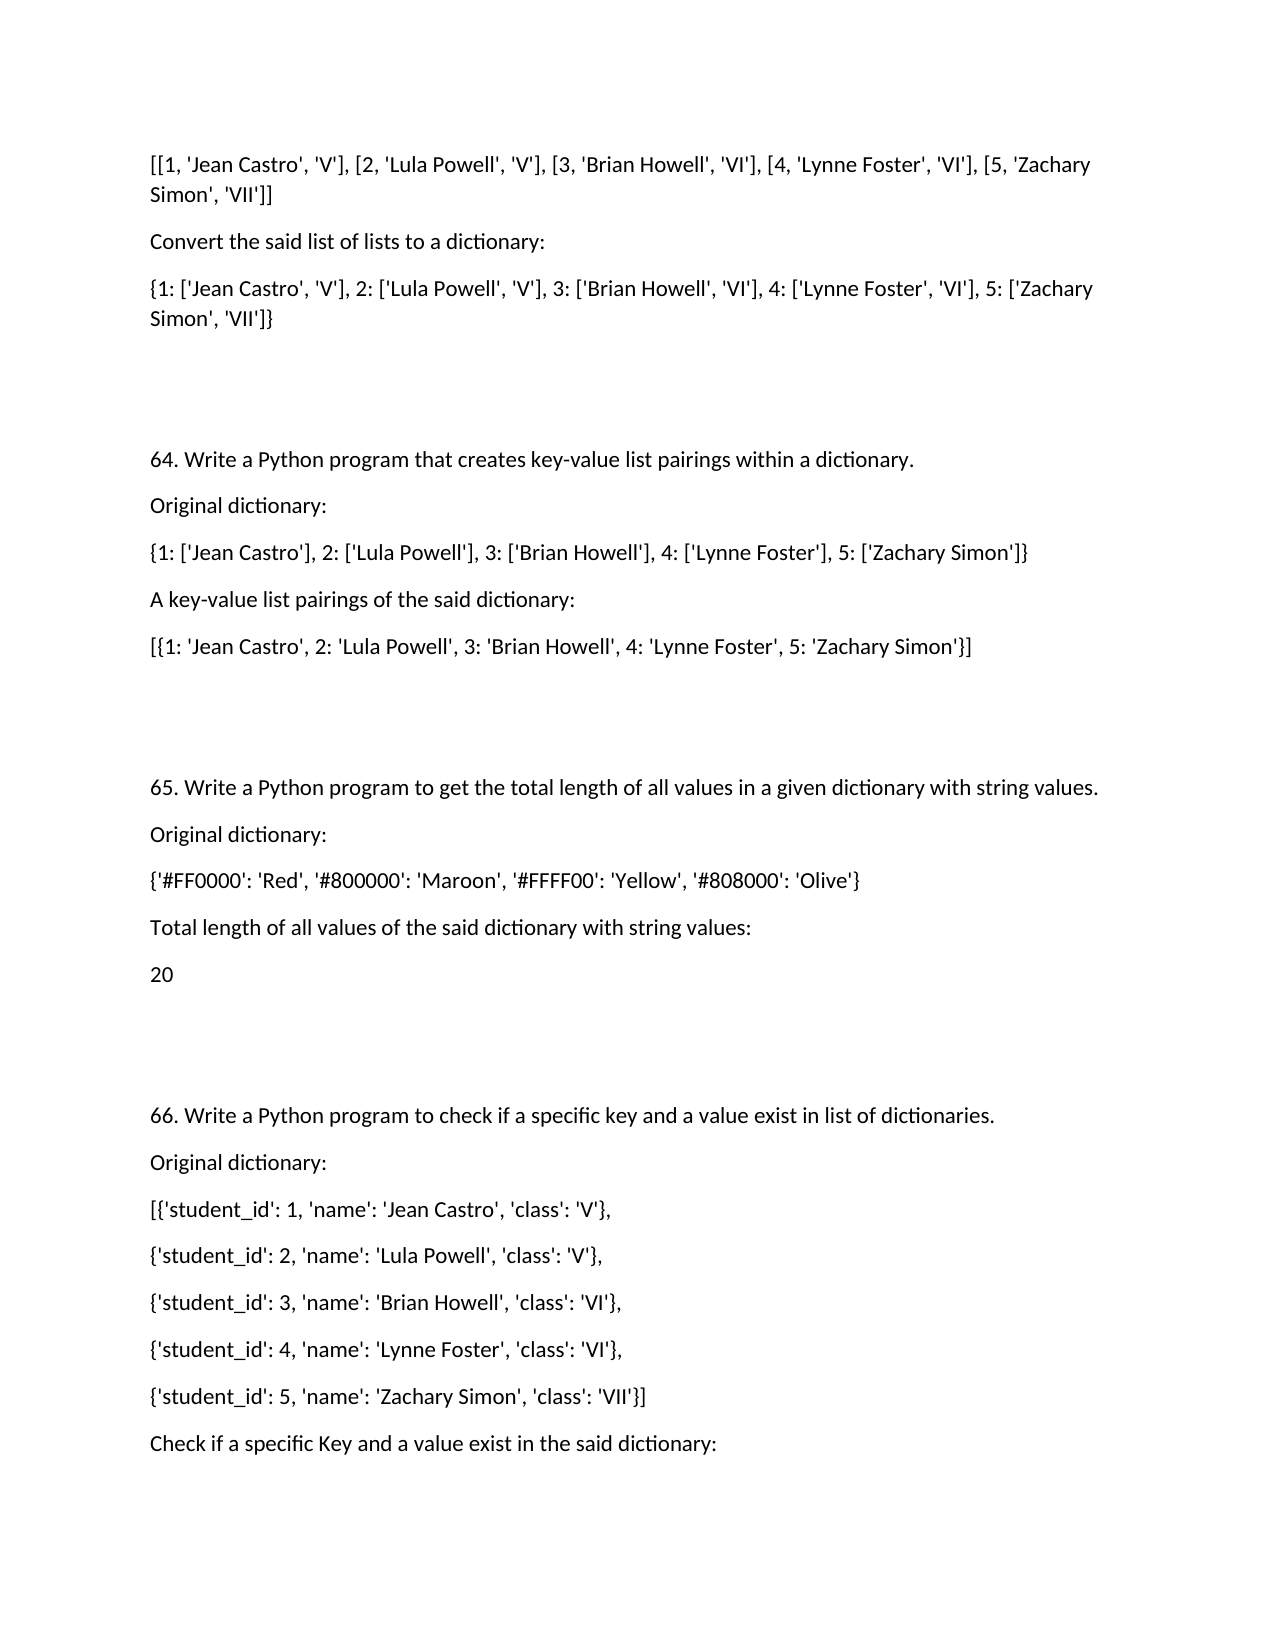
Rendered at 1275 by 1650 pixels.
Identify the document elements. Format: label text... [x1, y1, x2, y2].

text Total length of all values of the said dictionary with string values: [150, 913, 1125, 942]
text {'student_id': 2, 'name': 'Lula Powell', 'class': 'V'}, [150, 1242, 1125, 1270]
text {'#FF0000': 'Red', '#800000': 'Maroon', '#FFFF00': 'Yellow', '#808000': 'Olive'} [150, 867, 1125, 895]
text 20 [150, 960, 1125, 988]
text 64. Write a Python program that creates key-value list pairings within a dictionary. [150, 445, 1125, 473]
text [{'student_id': 1, 'name': 'Jean Castro', 'class': 'V'}, [150, 1195, 1125, 1223]
text 66. Write a Python program to check if a specific key and a value exist in list of dictionaries. [150, 1101, 1125, 1129]
text Check if a specific Key and a value exist in the said dictionary: [150, 1429, 1125, 1457]
text {'student_id': 3, 'name': 'Brian Howell', 'class': 'VI'}, [150, 1288, 1125, 1317]
text A key-value list pairings of the said dictionary: [150, 585, 1125, 613]
text {'student_id': 4, 'name': 'Lynne Foster', 'class': 'VI'}, [150, 1335, 1125, 1363]
text 65. Write a Python program to get the total length of all values in a given dictionary with string values. [150, 773, 1125, 801]
text {1: ['Jean Castro', 'V'], 2: ['Lula Powell', 'V'], 3: ['Brian Howell', 'VI'], 4: ['Lynne Foster', 'VI'], 5: ['Zachary Simon', 'VII']} [150, 274, 1125, 332]
text {'student_id': 5, 'name': 'Zachary Simon', 'class': 'VII'}] [150, 1382, 1125, 1410]
text [{1: 'Jean Castro', 2: 'Lula Powell', 3: 'Brian Howell', 4: 'Lynne Foster', 5: 'Zachary Simon'}] [150, 632, 1125, 660]
text Original dictionary: [150, 492, 1125, 520]
text [[1, 'Jean Castro', 'V'], [2, 'Lula Powell', 'V'], [3, 'Brian Howell', 'VI'], [4, 'Lynne Foster', 'VI'], [5, 'Zachary Simon', 'VII']] [150, 150, 1125, 208]
text Convert the said list of lists to a dictionary: [150, 227, 1125, 255]
text {1: ['Jean Castro'], 2: ['Lula Powell'], 3: ['Brian Howell'], 4: ['Lynne Foster'], 5: ['Zachary Simon']} [150, 538, 1125, 567]
text Original dictionary: [150, 1148, 1125, 1176]
text Original dictionary: [150, 820, 1125, 848]
